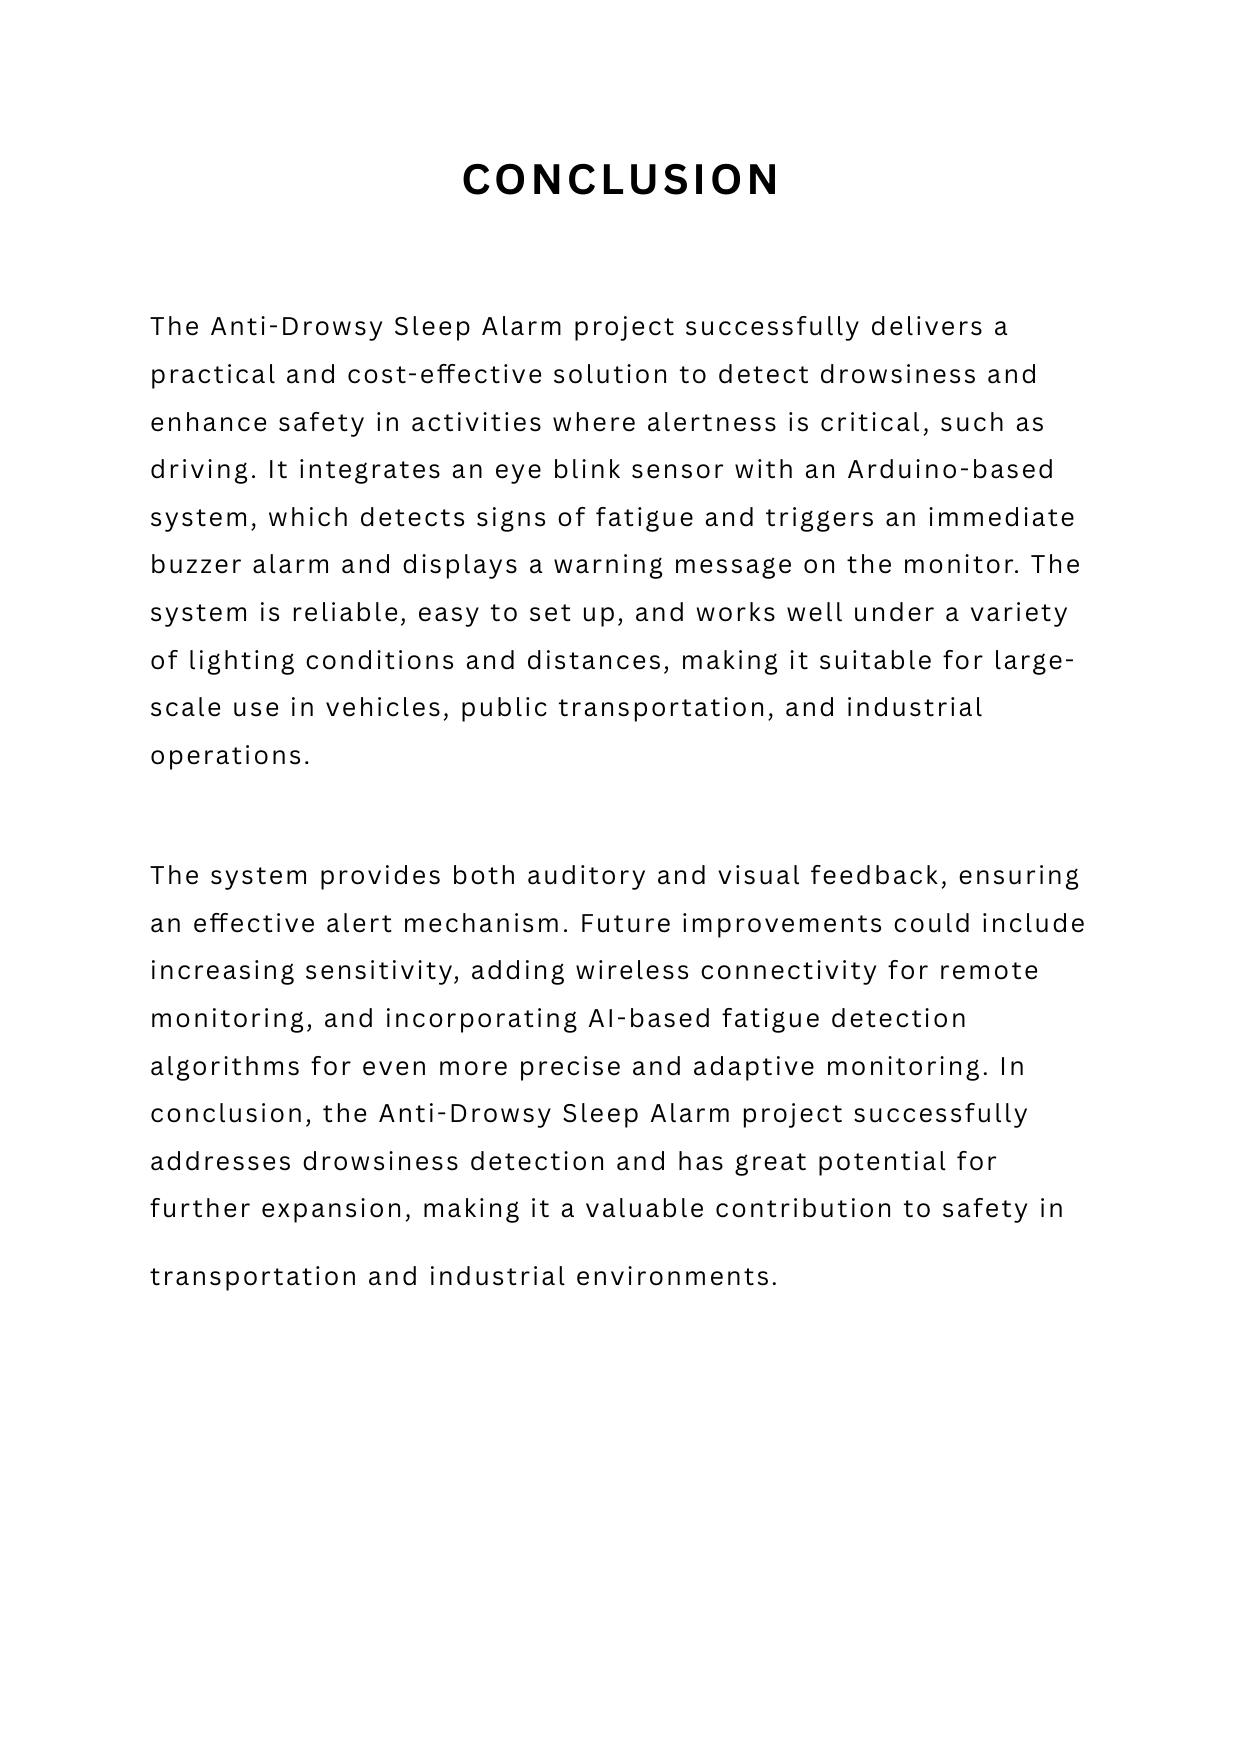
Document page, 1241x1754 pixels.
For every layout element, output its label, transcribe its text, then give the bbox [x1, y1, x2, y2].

text CONCLUSION [150, 150, 1090, 207]
text The Anti-Drowsy Sleep Alarm project successfully delivers a practical and cost-effective solution to detect drowsiness and enhance safety in activities where alertness is critical, such as driving. It integrates an eye blink sensor with an Arduino-based system, which detects signs of fatigue and triggers an immediate buzzer alarm and displays a warning message on the monitor. The system is reliable, easy to set up, and works well under a variety of lighting conditions and distances, making it suitable for large-scale use in vehicles, public transportation, and industrial operations. [150, 309, 1090, 772]
text The system provides both auditory and visual feedback, ensuring an effective alert mechanism. Future improvements could include increasing sensitivity, adding wireless connectivity for remote monitoring, and incorporating AI-based fatigue detection algorithms for even more precise and adaptive monitoring. In conclusion, the Anti-Drowsy Sleep Alarm project successfully addresses drowsiness detection and has great potential for further expansion, making it a valuable contribution to safety in transportation and industrial environments. [150, 858, 1090, 1296]
